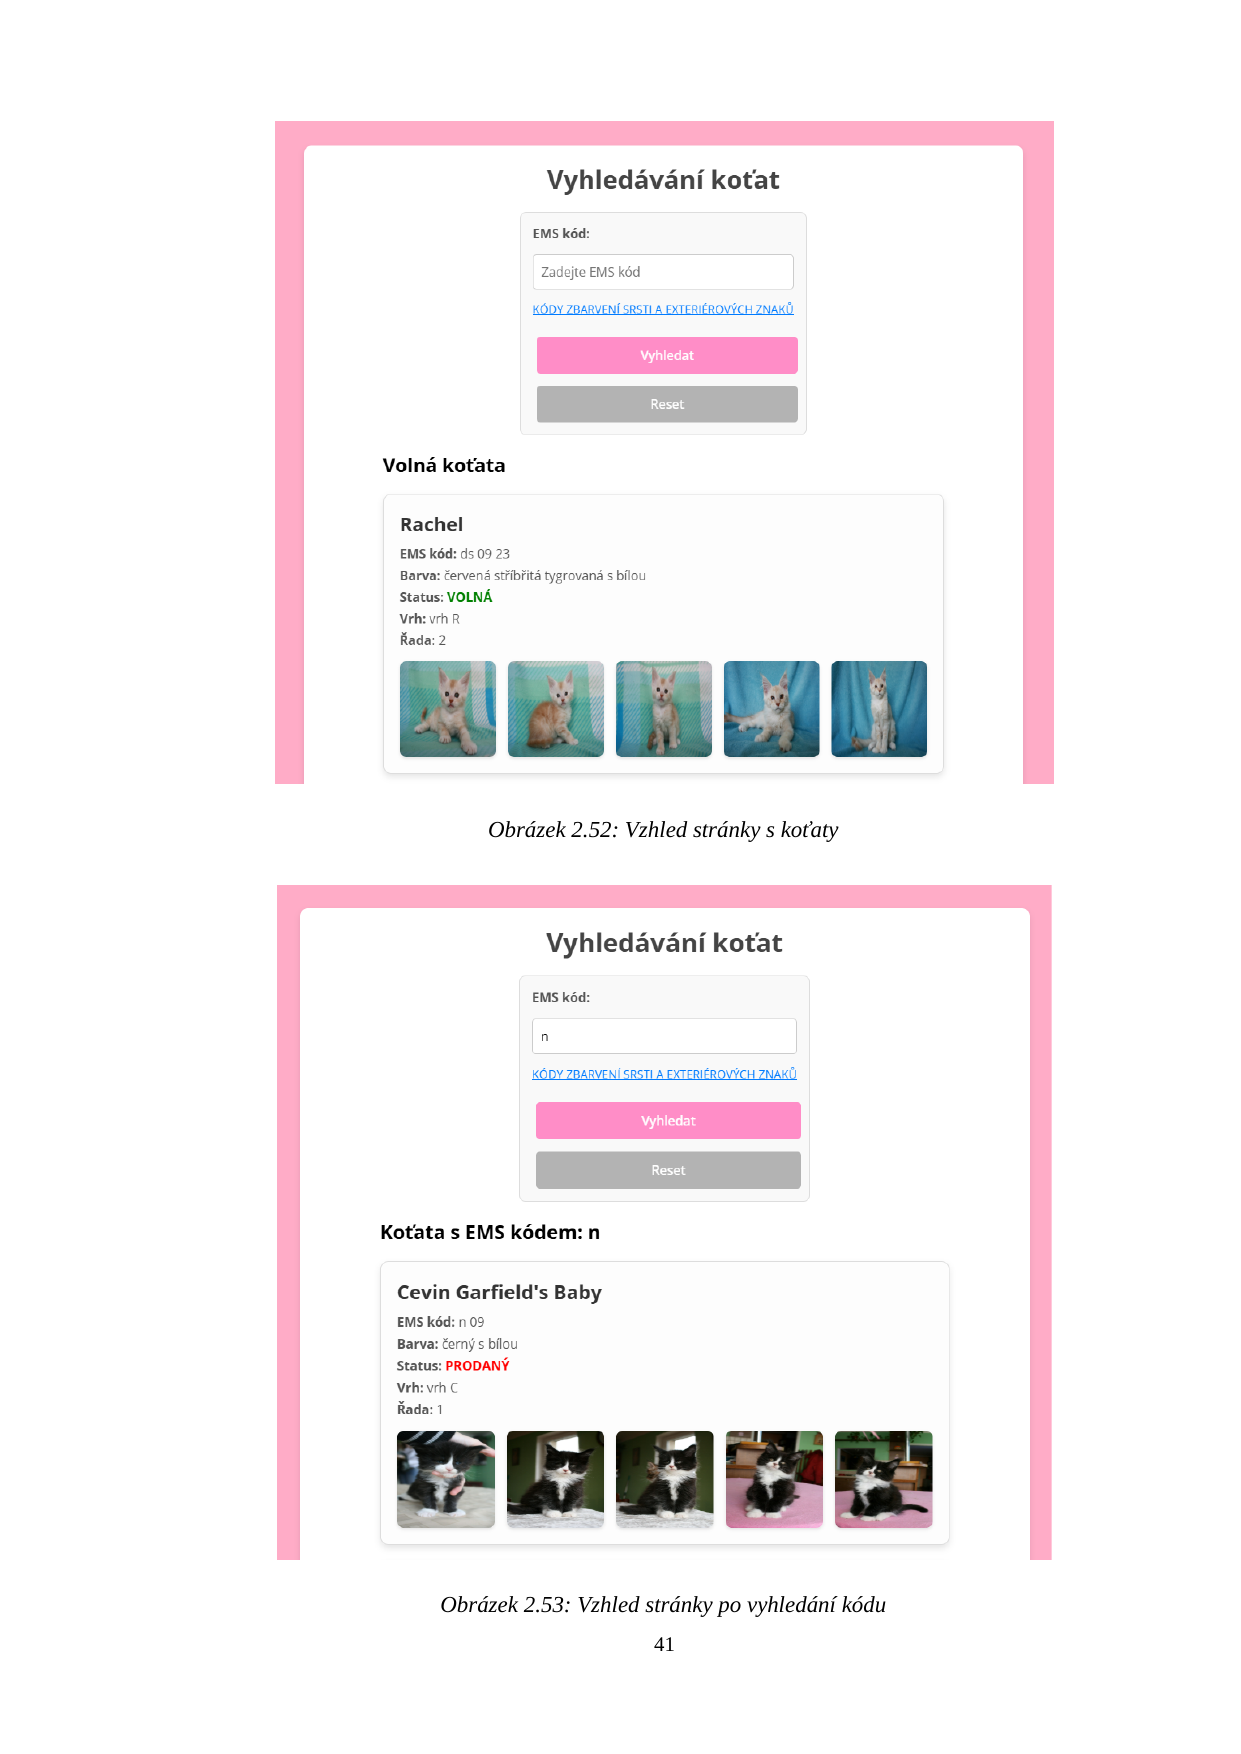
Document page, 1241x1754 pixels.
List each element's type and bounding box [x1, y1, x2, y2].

picture [277, 885, 1052, 1560]
picture [275, 121, 1054, 784]
